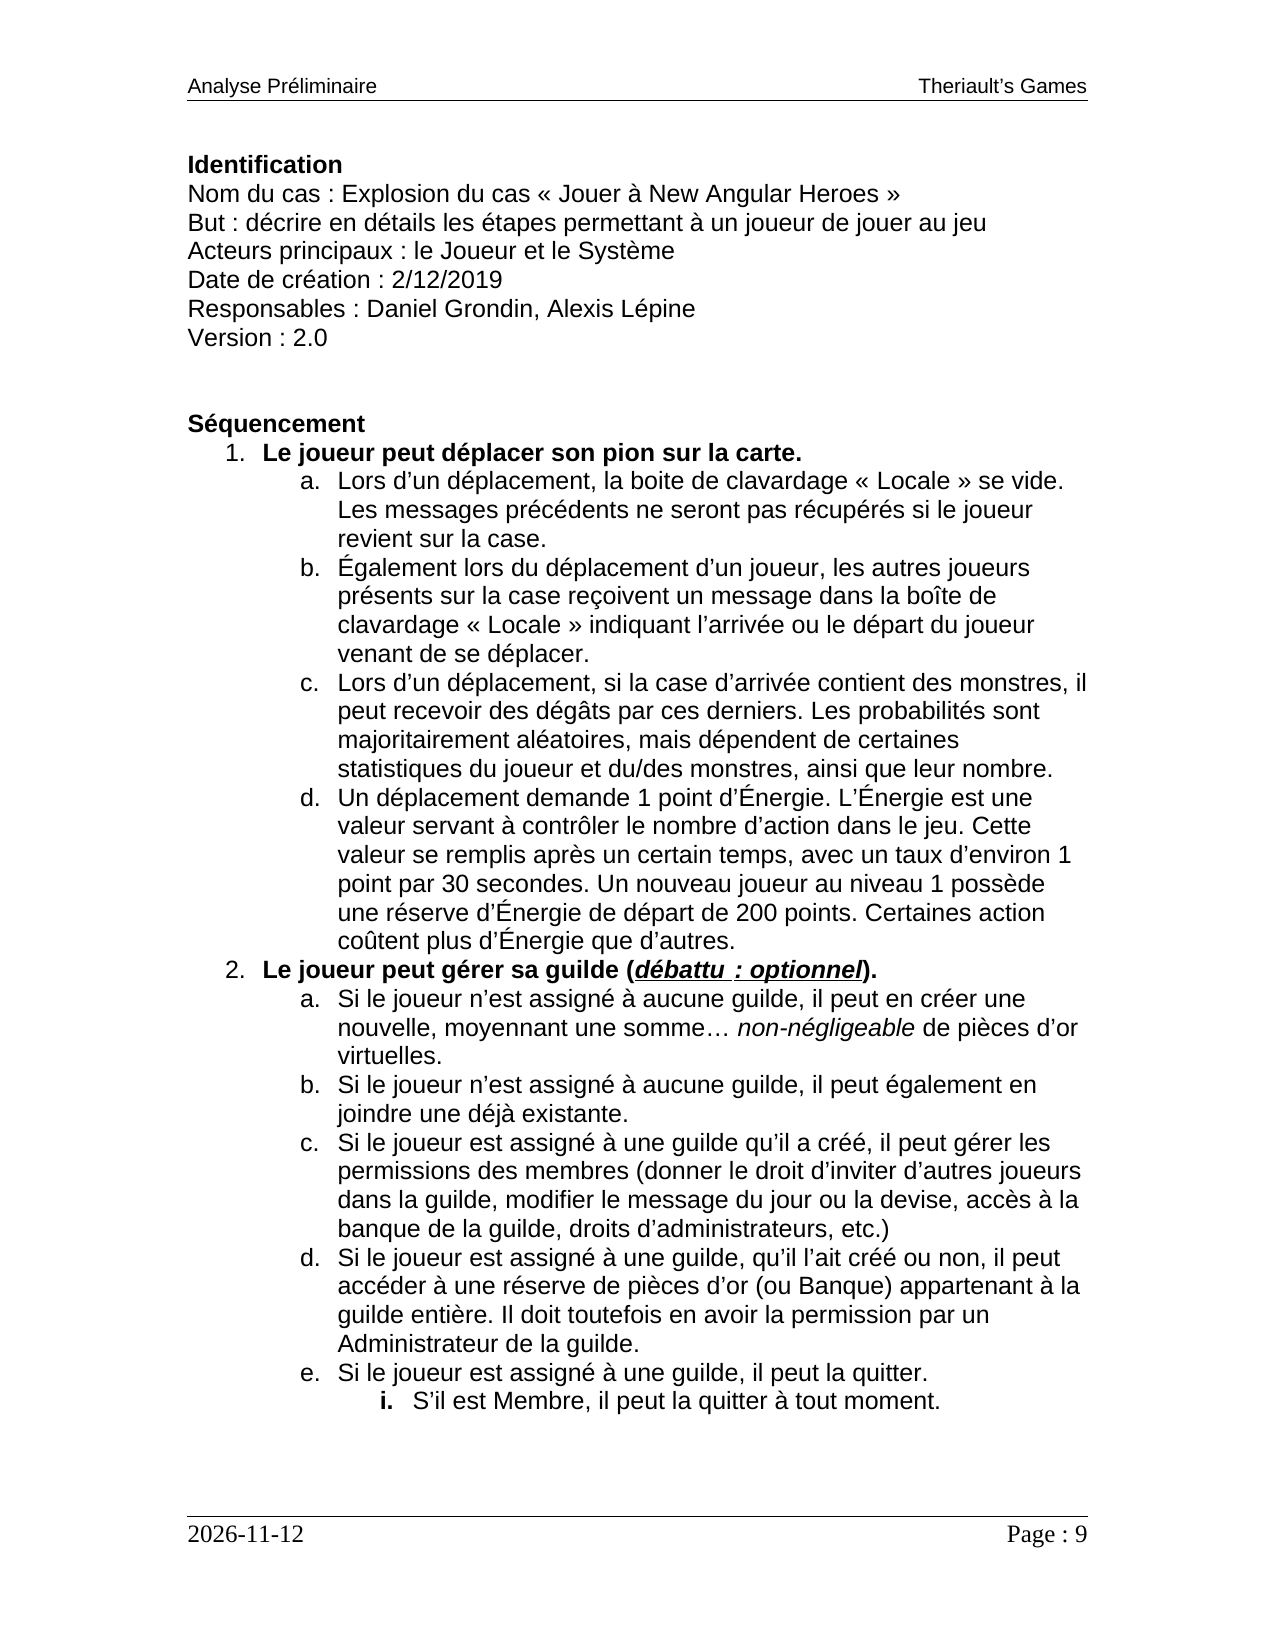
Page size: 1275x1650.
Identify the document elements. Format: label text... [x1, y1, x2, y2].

list Le joueur peut déplacer son pion sur la carte. [225, 437, 1088, 466]
list Si le joueur est assigné à une guilde qu’il a créé, il peut gérer les permissions des membres (donner le droit d’inviter d’autres joueurs dans la guilde, modifier le message du jour ou la devise, accès à la banque de la guilde, droits d’administrateurs, etc.) [300, 1127, 1088, 1242]
list Si le joueur est assigné à une guilde, il peut la quitter. [300, 1357, 1088, 1386]
list Lors d’un déplacement, si la case d’arrivée contient des monstres, il peut recevoir des dégâts par ces derniers. Les probabilités sont majoritairement aléatoires, mais dépendent de certaines statistiques du joueur et du/des monstres, ainsi que leur nombre. [300, 667, 1088, 782]
text Nom du cas : Explosion du cas « Jouer à New Angular Heroes » [187, 179, 1088, 207]
text But : décrire en détails les étapes permettant à un joueur de jouer au jeu [187, 207, 1088, 236]
list S’il est Membre, il peut la quitter à tout moment. [393, 1386, 1088, 1415]
list Un déplacement demande 1 point d’Énergie. L’Énergie est une valeur servant à contrôler le nombre d’action dans le jeu. Cette valeur se remplis après un certain temps, avec un taux d’environ 1 point par 30 secondes. Un nouveau joueur au niveau 1 possède une réserve d’Énergie de départ de 200 points. Certaines action coûtent plus d’Énergie que d’autres. [300, 782, 1088, 955]
list Lors d’un déplacement, la boite de clavardage « Locale » se vide. Les messages précédents ne seront pas récupérés si le joueur revient sur la case. [300, 466, 1088, 552]
list Le joueur peut gérer sa guilde (débattu : optionnel). [225, 955, 1088, 984]
list Si le joueur n’est assigné à aucune guilde, il peut également en joindre une déjà existante. [300, 1070, 1088, 1127]
text Version : 2.0 [187, 322, 1088, 351]
list Si le joueur n’est assigné à aucune guilde, il peut en créer une nouvelle, moyennant une somme… non-négligeable de pièces d’or virtuelles. [300, 984, 1088, 1070]
text Identification [187, 150, 1088, 179]
text Séquencement [187, 409, 1088, 437]
text Acteurs principaux : le Joueur et le Système [187, 236, 1088, 265]
text Date de création : 2/12/2019 [187, 265, 1088, 294]
list Si le joueur est assigné à une guilde, qu’il l’ait créé ou non, il peut accéder à une réserve de pièces d’or (ou Banque) appartenant à la guilde entière. Il doit toutefois en avoir la permission par un Administrateur de la guilde. [300, 1242, 1088, 1357]
list Également lors du déplacement d’un joueur, les autres joueurs présents sur la case reçoivent un message dans la boîte de clavardage « Locale » indiquant l’arrivée ou le départ du joueur venant de se déplacer. [300, 552, 1088, 667]
text Responsables : Daniel Grondin, Alexis Lépine [187, 294, 1088, 322]
